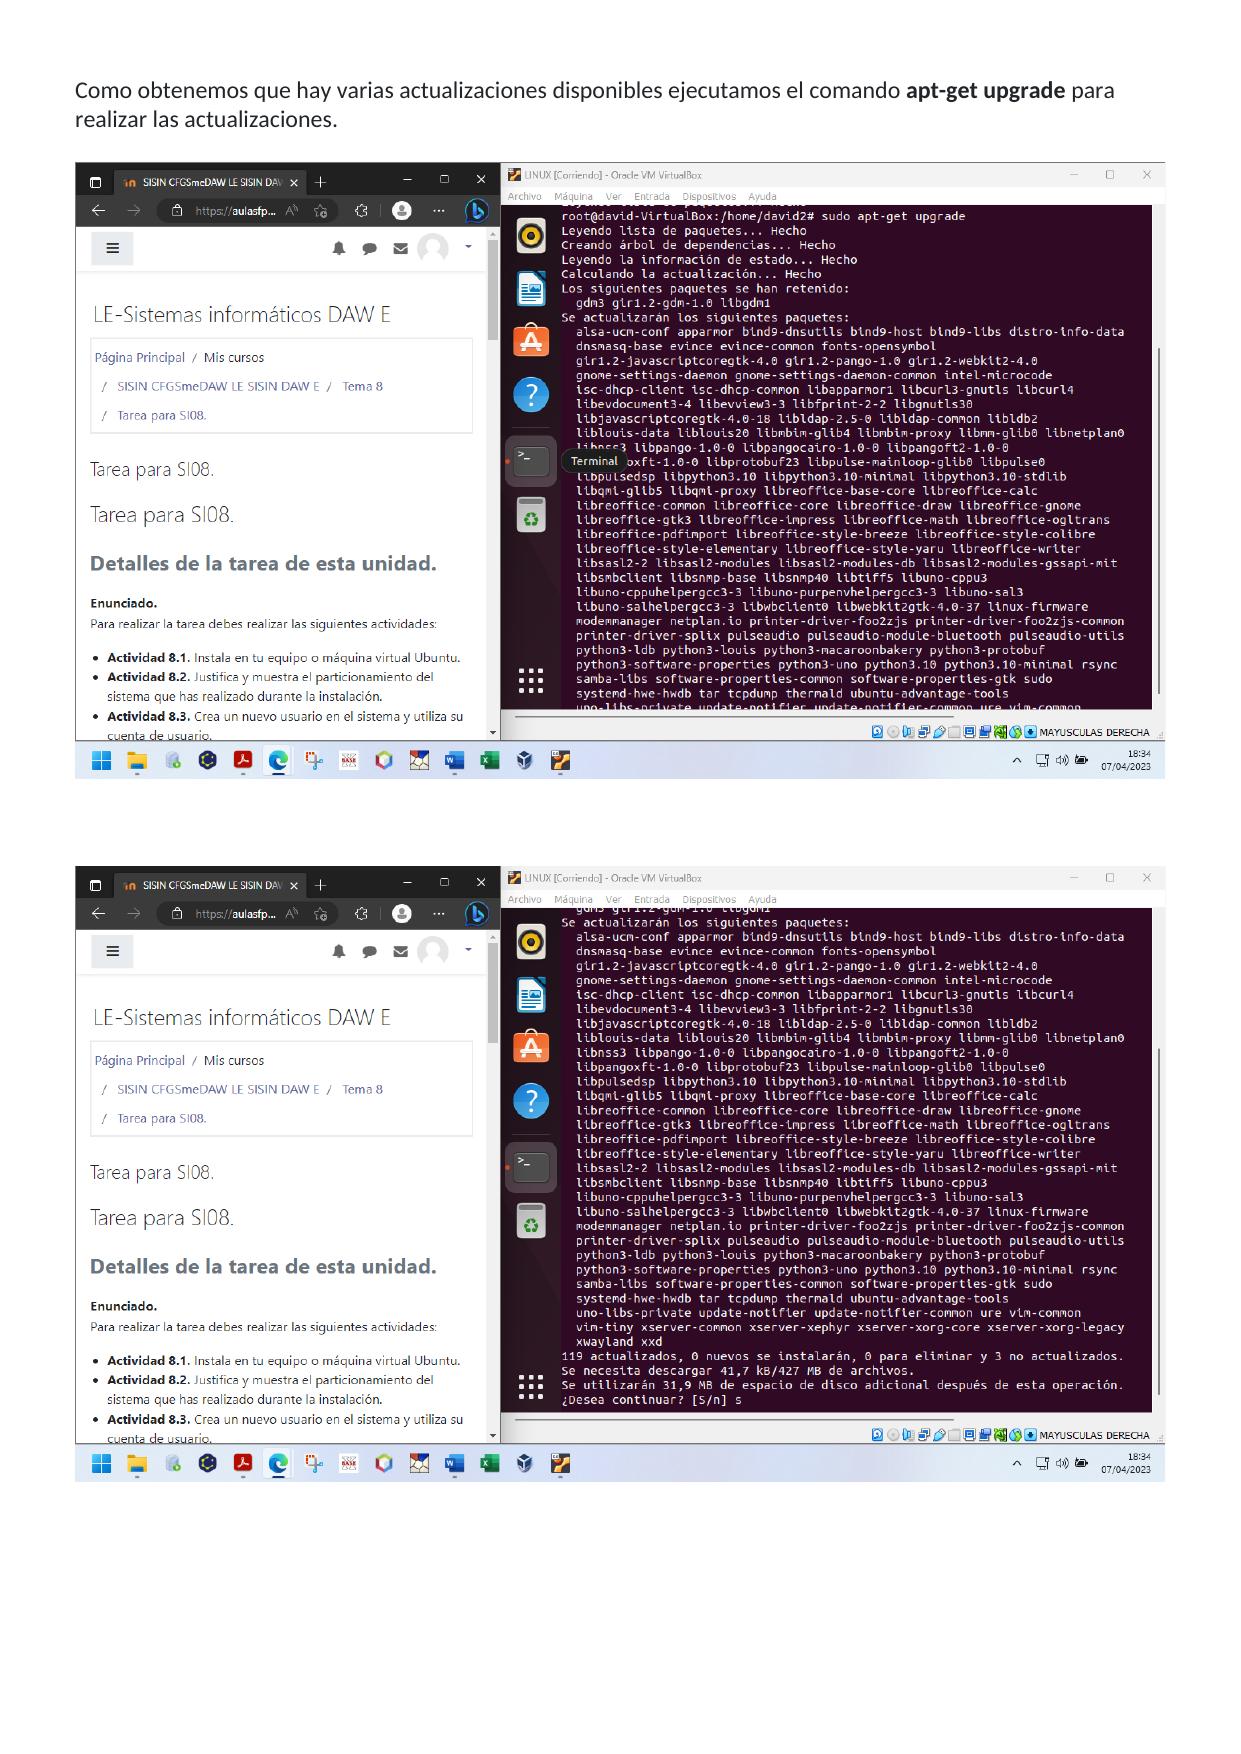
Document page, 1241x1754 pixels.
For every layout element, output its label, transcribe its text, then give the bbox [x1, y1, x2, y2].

picture [75, 162, 1166, 779]
picture [75, 866, 1166, 1482]
text Como obtenemos que hay varias actualizaciones disponibles ejecutamos el comando apt-get upgrade para realizar las actualizaciones. [75, 75, 1165, 133]
